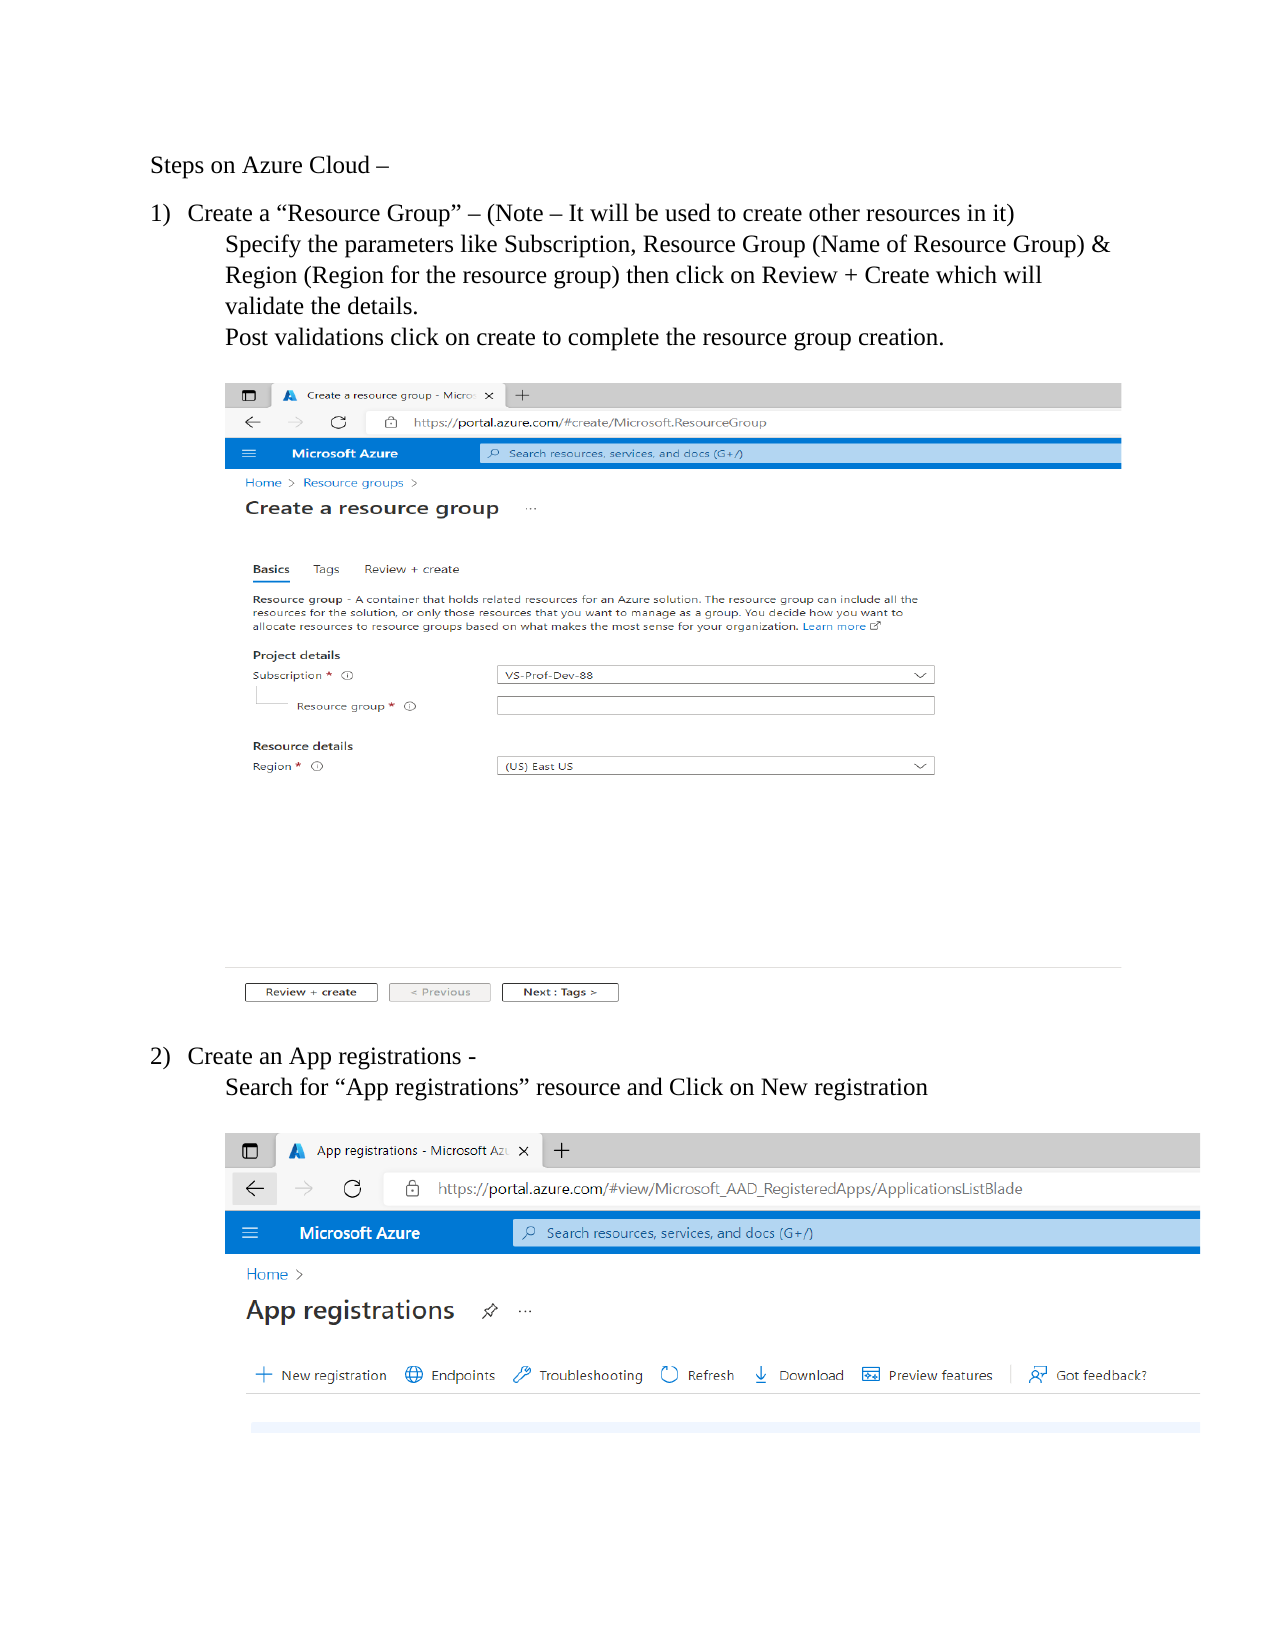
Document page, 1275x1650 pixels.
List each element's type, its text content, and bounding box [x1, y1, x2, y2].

list Search for “App registrations” resource and Click on New registration [225, 1072, 1125, 1101]
picture [225, 1133, 1200, 1433]
picture [225, 383, 1122, 1008]
list Post validations click on create to complete the resource group creation. [225, 322, 1125, 351]
list Specify the parameters like Subscription, Resource Group (Name of Resource Group) & Region (Region for the resource group) then click on Review + Create which will validate the details. [225, 229, 1125, 319]
list Create an App registrations - [150, 1041, 1125, 1069]
list Create a “Resource Group” – (Note – It will be used to create other resources in it) [150, 198, 1125, 226]
text Steps on Azure Cloud – [150, 150, 1125, 179]
